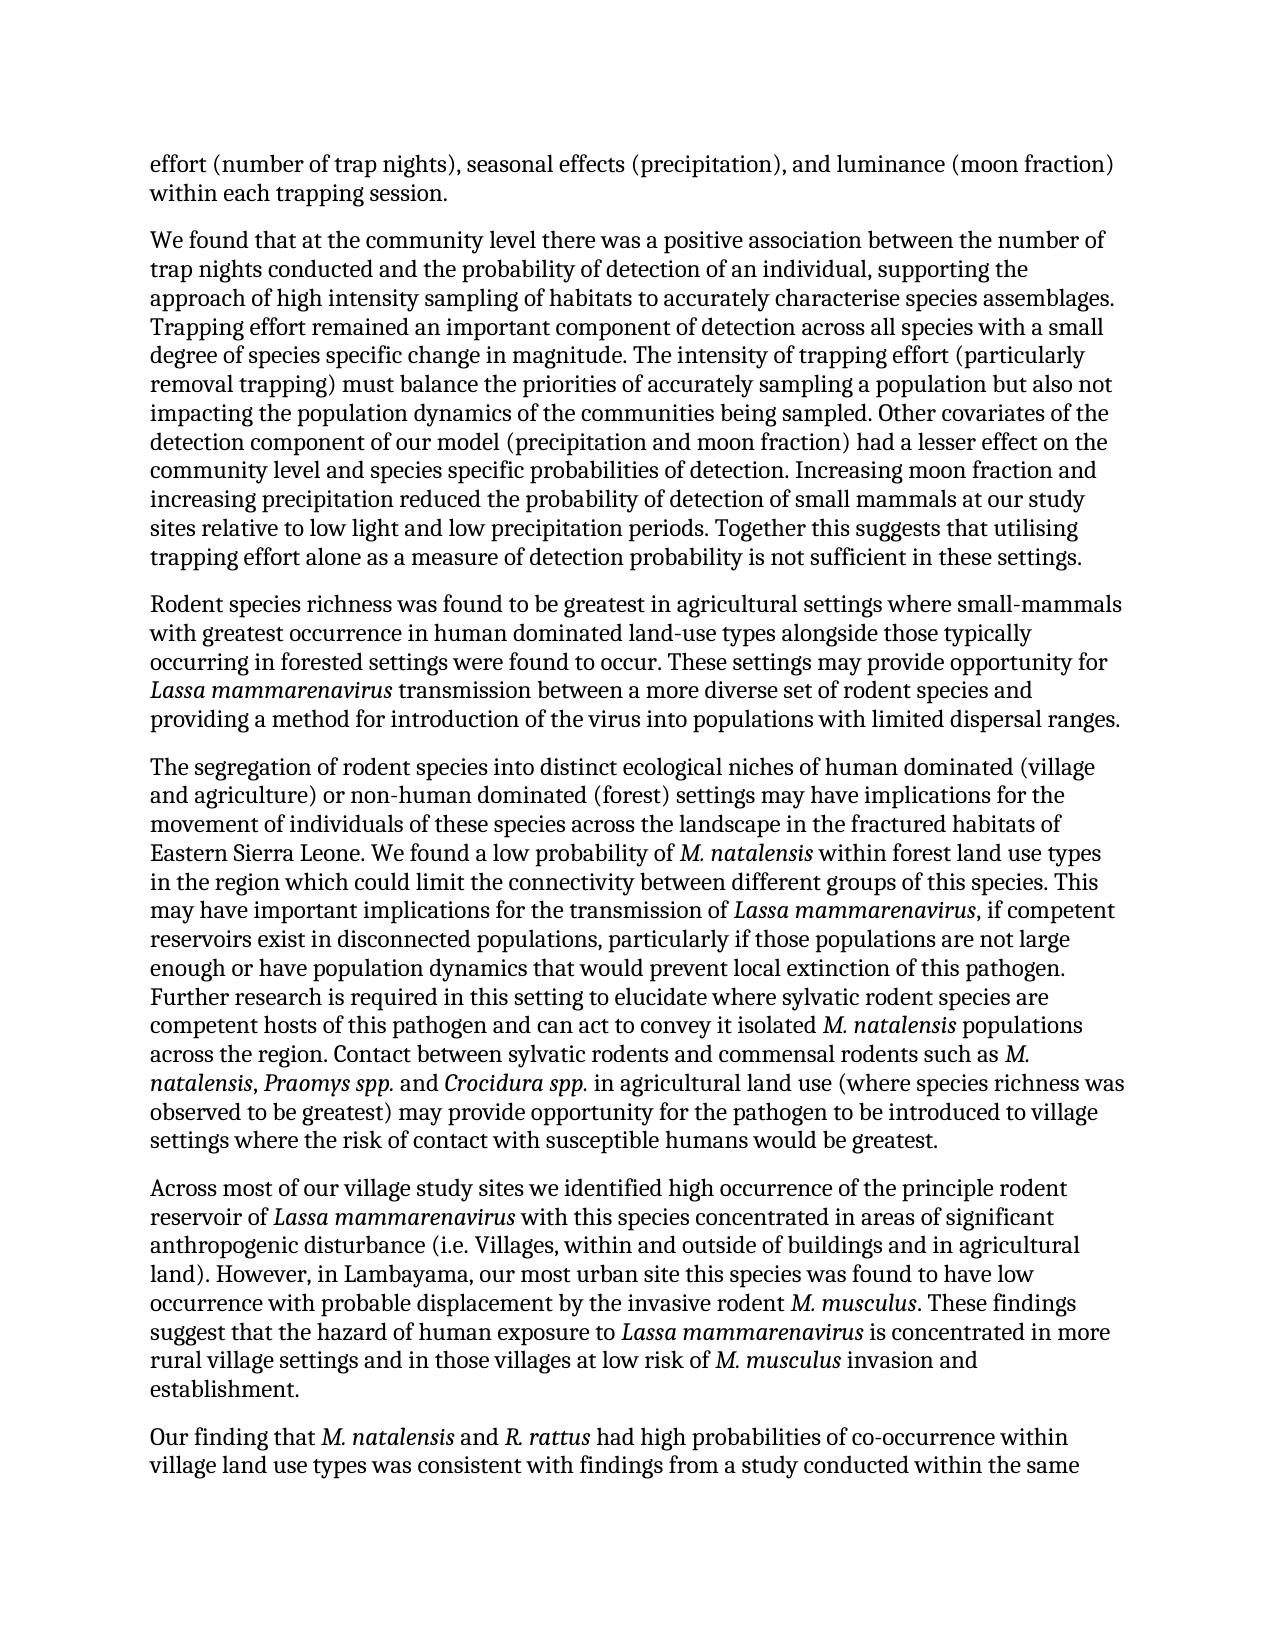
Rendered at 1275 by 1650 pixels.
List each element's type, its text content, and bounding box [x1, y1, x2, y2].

text Across most of our village study sites we identified high occurrence of the principle rodent reservoir of Lassa mammarenavirus with this species concentrated in areas of significant anthropogenic disturbance (i.e. Villages, within and outside of buildings and in agricultural land). However, in Lambayama, our most urban site this species was found to have low occurrence with probable displacement by the invasive rodent M. musculus. These findings suggest that the hazard of human exposure to Lassa mammarenavirus is concentrated in more rural village settings and in those villages at low risk of M. musculus invasion and establishment. [150, 1174, 1125, 1404]
text The segregation of rodent species into distinct ecological niches of human dominated (village and agriculture) or non-human dominated (forest) settings may have implications for the movement of individuals of these species across the landscape in the fractured habitats of Eastern Sierra Leone. We found a low probability of M. natalensis within forest land use types in the region which could limit the connectivity between different groups of this species. This may have important implications for the transmission of Lassa mammarenavirus, if competent reservoirs exist in disconnected populations, particularly if those populations are not large enough or have population dynamics that would prevent local extinction of this pathogen. Further research is required in this setting to elucidate where sylvatic rodent species are competent hosts of this pathogen and can act to convey it isolated M. natalensis populations across the region. Contact between sylvatic rodents and commensal rodents such as M. natalensis, Praomys spp. and Crocidura spp. in agricultural land use (where species richness was observed to be greatest) may provide opportunity for the pathogen to be introduced to village settings where the risk of contact with susceptible humans would be greatest. [150, 752, 1125, 1155]
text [150, 1422, 1125, 1480]
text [150, 150, 1125, 207]
text Rodent species richness was found to be greatest in agricultural settings where small-mammals with greatest occurrence in human dominated land-use types alongside those typically occurring in forested settings were found to occur. These settings may provide opportunity for Lassa mammarenavirus transmission between a more diverse set of rodent species and providing a method for introduction of the virus into populations with limited dispersal ranges. [150, 590, 1125, 734]
text We found that at the community level there was a positive association between the number of trap nights conducted and the probability of detection of an individual, supporting the approach of high intensity sampling of habitats to accurately characterise species assemblages. Trapping effort remained an important component of detection across all species with a small degree of species specific change in magnitude. The intensity of trapping effort (particularly removal trapping) must balance the priorities of accurately sampling a population but also not impacting the population dynamics of the communities being sampled. Other covariates of the detection component of our model (precipitation and moon fraction) had a lesser effect on the community level and species specific probabilities of detection. Increasing moon fraction and increasing precipitation reduced the probability of detection of small mammals at our study sites relative to low light and low precipitation periods. Together this suggests that utilising trapping effort alone as a measure of detection probability is not sufficient in these settings. [150, 226, 1125, 571]
